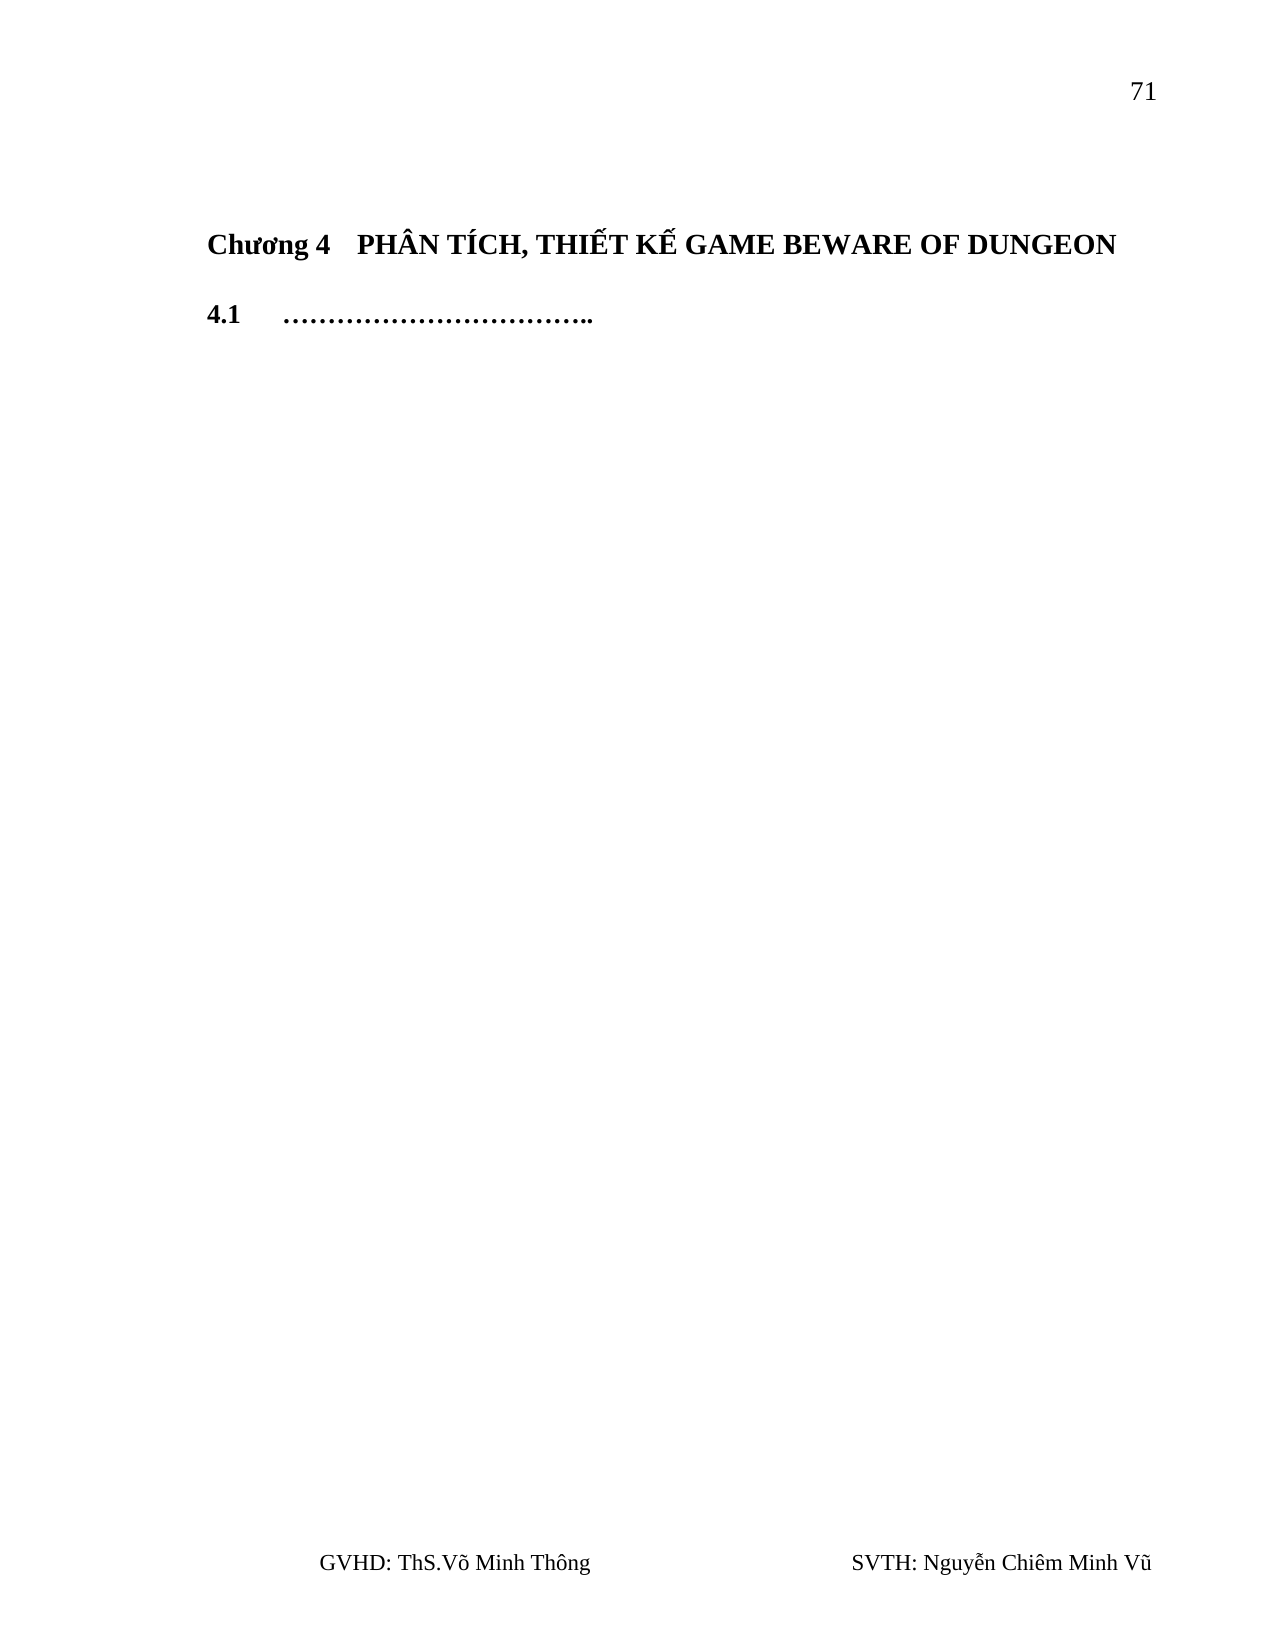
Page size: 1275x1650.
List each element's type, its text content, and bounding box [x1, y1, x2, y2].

subtitle PHÂN TÍCH, THIẾT KẾ GAME BEWARE OF DUNGEON [207, 227, 1157, 261]
subtitle …………………………….. [207, 298, 1157, 329]
